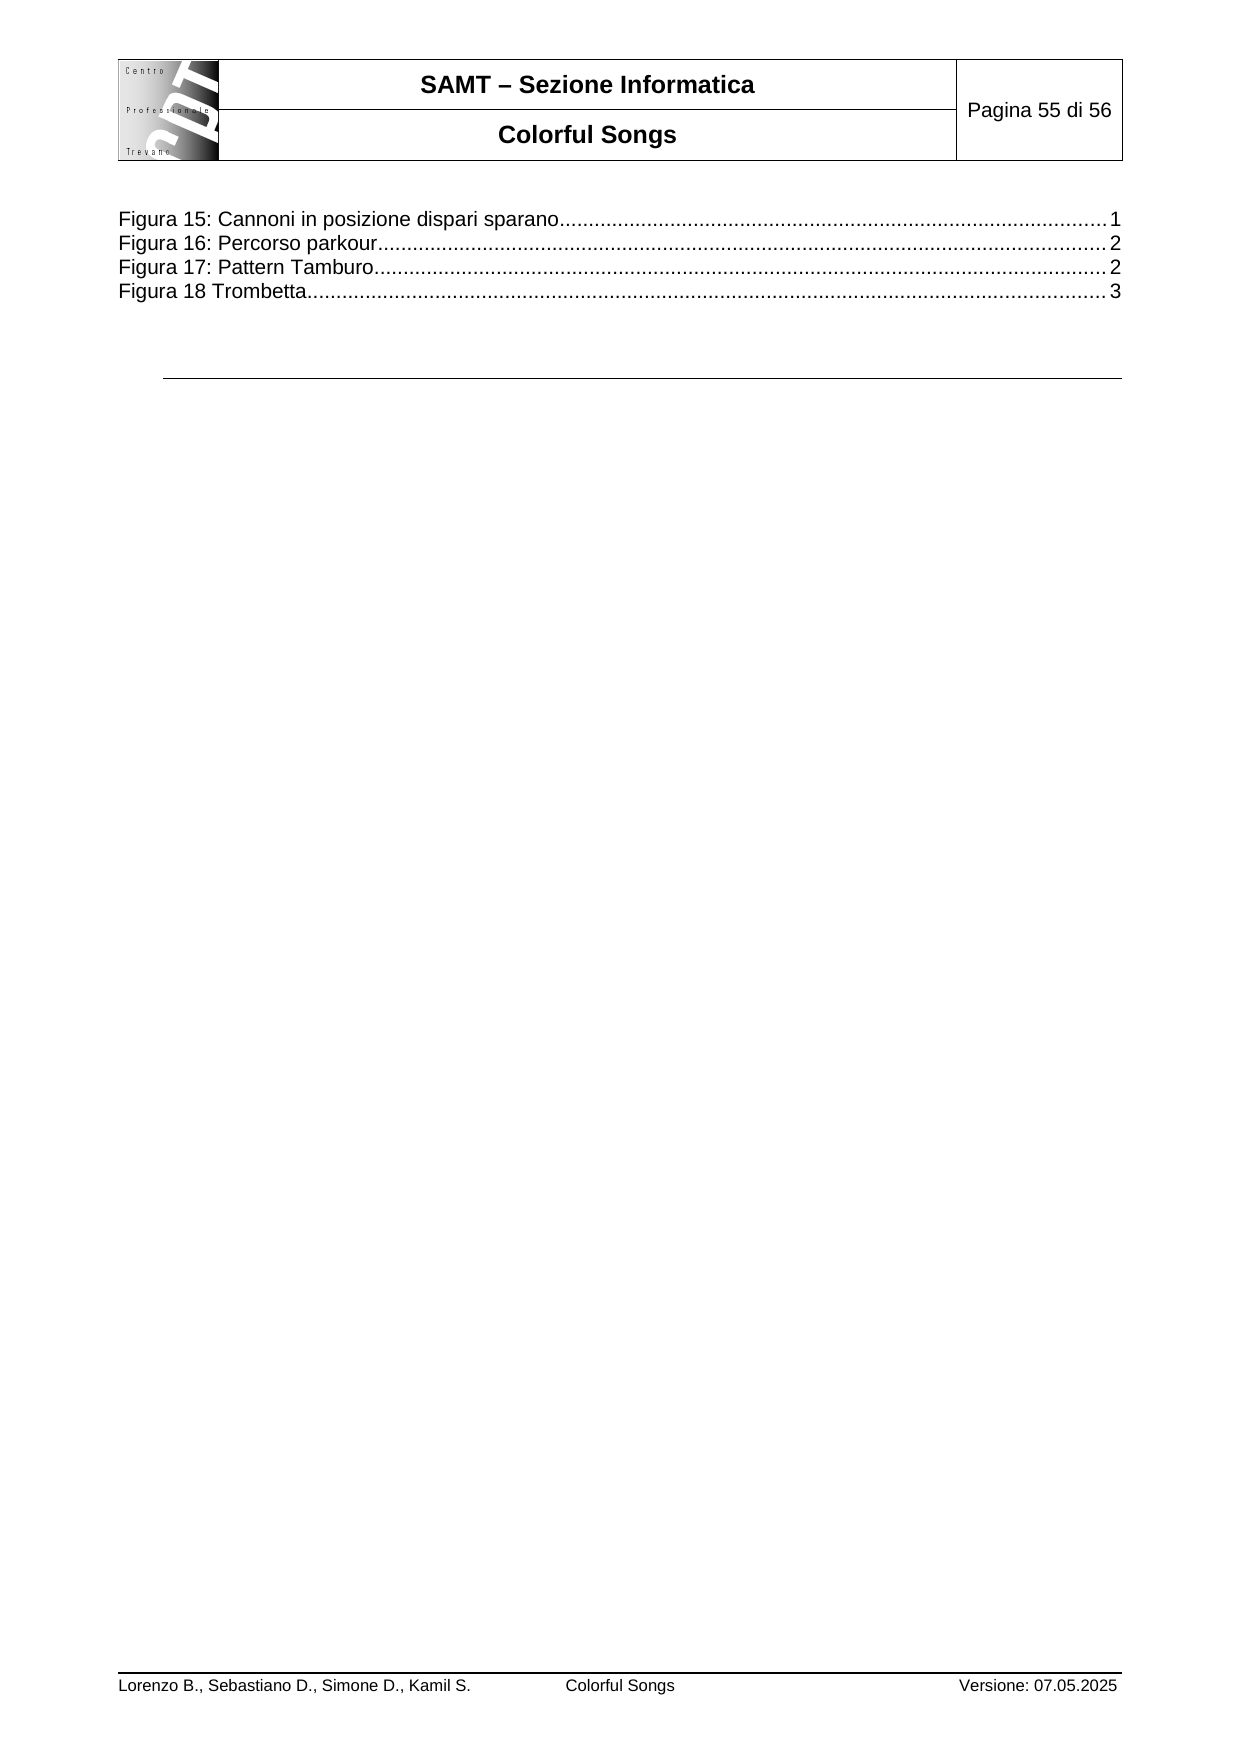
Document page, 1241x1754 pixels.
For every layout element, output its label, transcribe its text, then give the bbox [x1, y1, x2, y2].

text Figura 16: Percorso parkour 2 [118, 231, 1122, 255]
text Figura 17: Pattern Tamburo 2 [118, 255, 1122, 279]
text Figura 18 Trombetta 3 [118, 279, 1122, 303]
picture [118, 60, 219, 160]
text Figura 15: Cannoni in posizione dispari sparano 1 [118, 207, 1122, 231]
